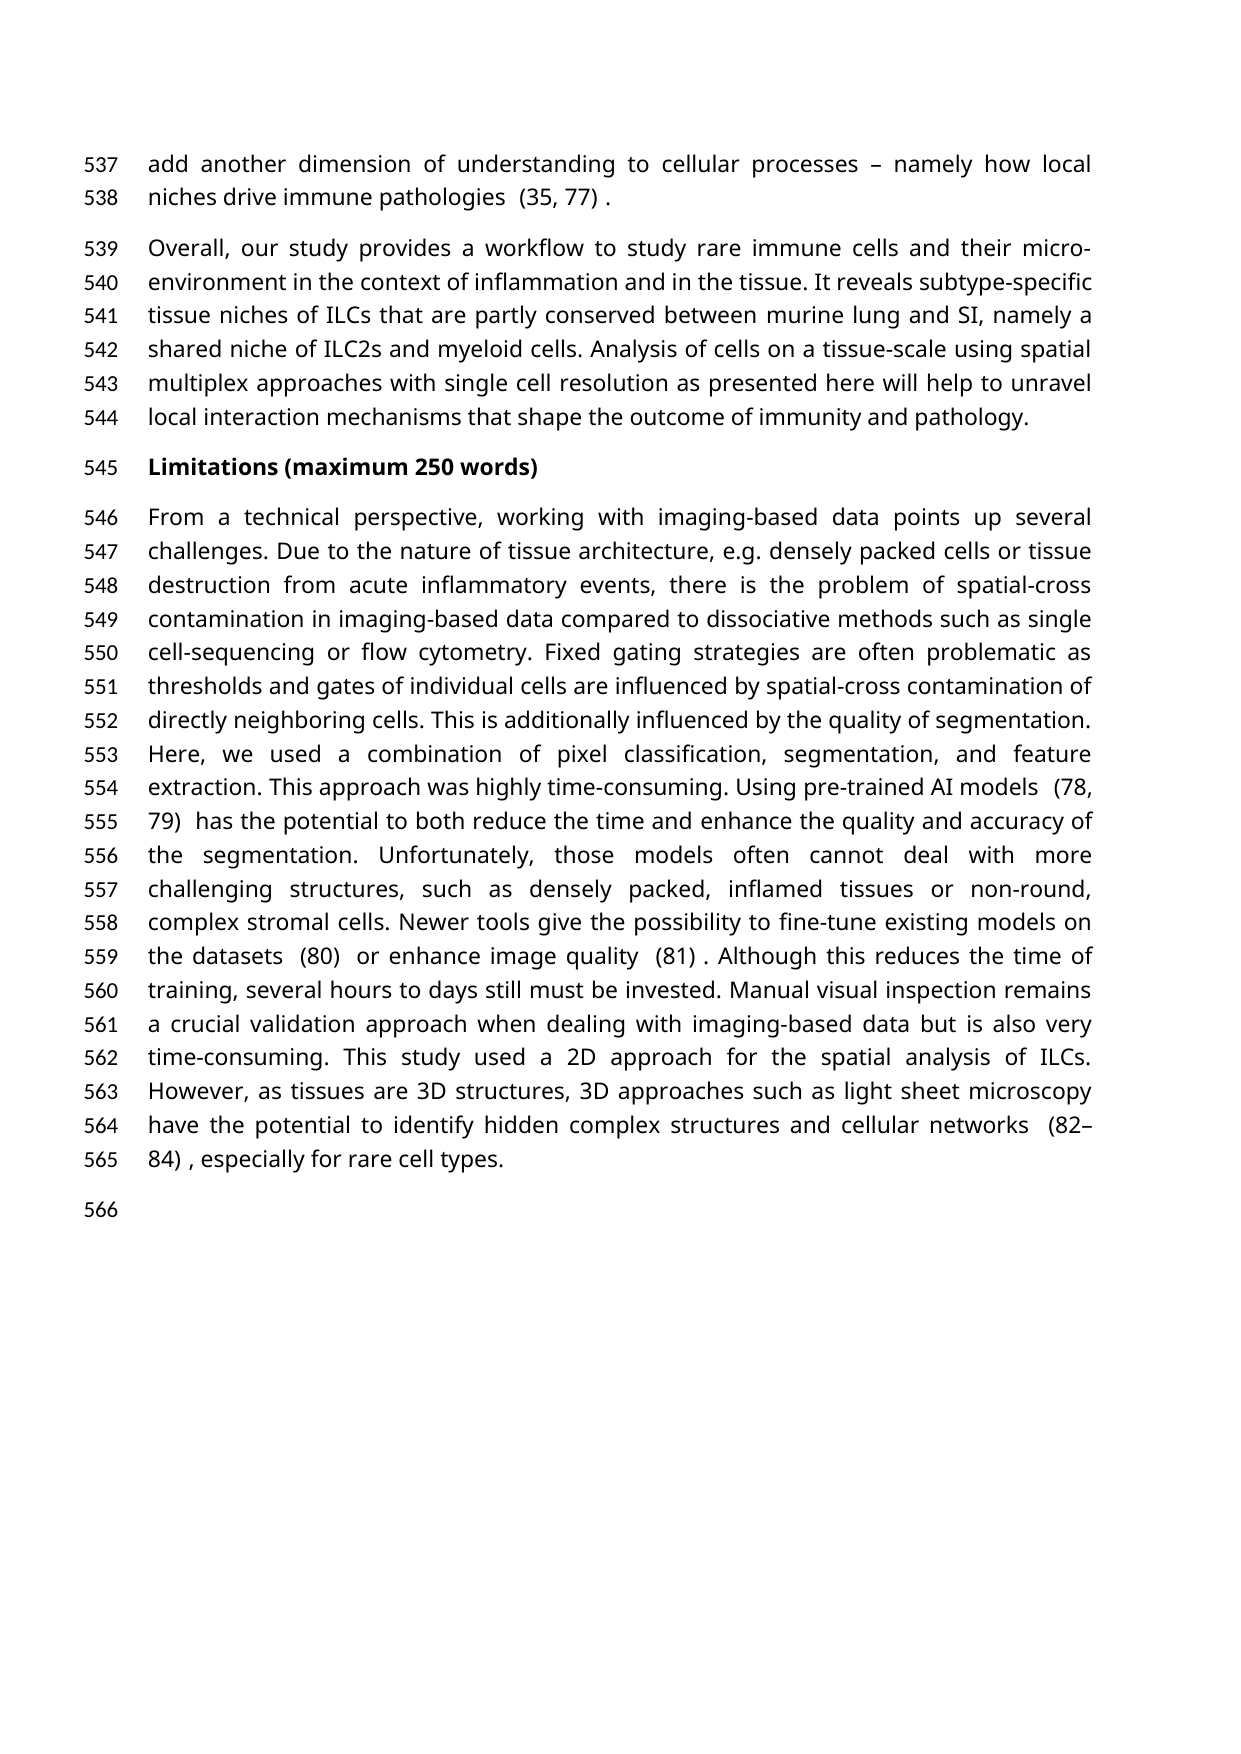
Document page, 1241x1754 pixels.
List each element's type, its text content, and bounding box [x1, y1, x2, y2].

text From a technical perspective, working with imaging-based data points up several challenges. Due to the nature of tissue architecture, e.g. densely packed cells or tissue destruction from acute inflammatory events, there is the problem of spatial-cross contamination in imaging-based data compared to dissociative methods such as single cell-sequencing or flow cytometry. Fixed gating strategies are often problematic as thresholds and gates of individual cells are influenced by spatial-cross contamination of directly neighboring cells. This is additionally influenced by the quality of segmentation. Here, we used a combination of pixel classification, segmentation, and feature extraction. This approach was highly time-consuming. Using pre-trained AI models has the potential to both reduce the time and enhance the quality and accuracy of the segmentation. Unfortunately, those models often cannot deal with more challenging structures, such as densely packed, inflamed tissues or non-round, complex stromal cells. Newer tools give the possibility to fine-tune existing models on the datasets or enhance image quality . Although this reduces the time of training, several hours to days still must be invested. Manual visual inspection remains a crucial validation approach when dealing with imaging-based data but is also very time-consuming. This study used a 2D approach for the spatial analysis of ILCs. However, as tissues are 3D structures, 3D approaches such as light sheet microscopy have the potential to identify hidden complex structures and cellular networks , especially for rare cell types. [148, 501, 1093, 1174]
text Overall, our study provides a workflow to study rare immune cells and their micro-environment in the context of inflammation and in the tissue. It reveals subtype-specific tissue niches of ILCs that are partly conserved between murine lung and SI, namely a shared niche of ILC2s and myeloid cells. Analysis of cells on a tissue-scale using spatial multiplex approaches with single cell resolution as presented here will help to unravel local interaction mechanisms that shape the outcome of immunity and pathology. [148, 232, 1093, 432]
text Limitations (maximum 250 words) [148, 451, 1093, 482]
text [148, 148, 1093, 213]
